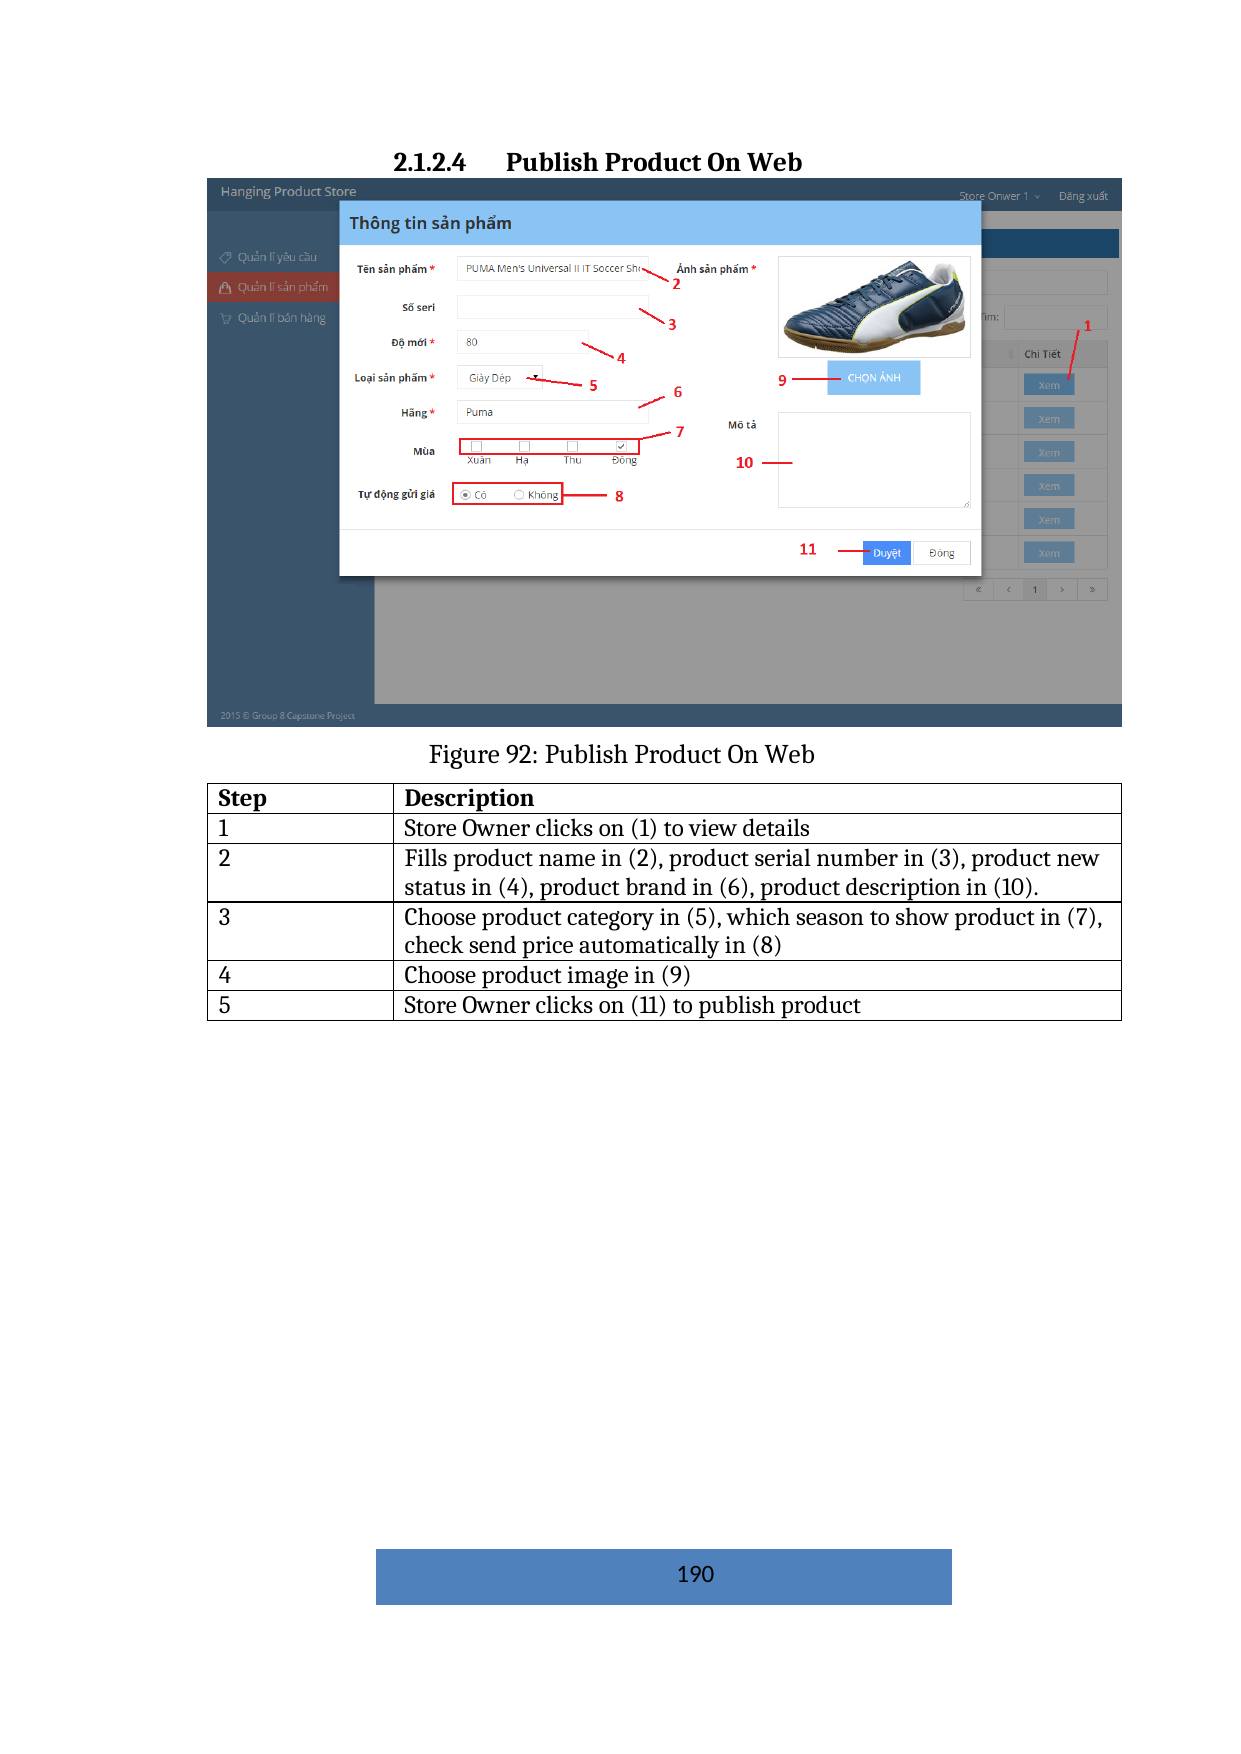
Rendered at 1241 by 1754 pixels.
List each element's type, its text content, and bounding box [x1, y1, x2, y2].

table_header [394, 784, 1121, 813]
picture [207, 178, 1122, 727]
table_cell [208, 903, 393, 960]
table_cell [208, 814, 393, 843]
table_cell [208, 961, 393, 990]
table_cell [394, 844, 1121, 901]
subtitle Publish Product On Web [393, 147, 1122, 178]
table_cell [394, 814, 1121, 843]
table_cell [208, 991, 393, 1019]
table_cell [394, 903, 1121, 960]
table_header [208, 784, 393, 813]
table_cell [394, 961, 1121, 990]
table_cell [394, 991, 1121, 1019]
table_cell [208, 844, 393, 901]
